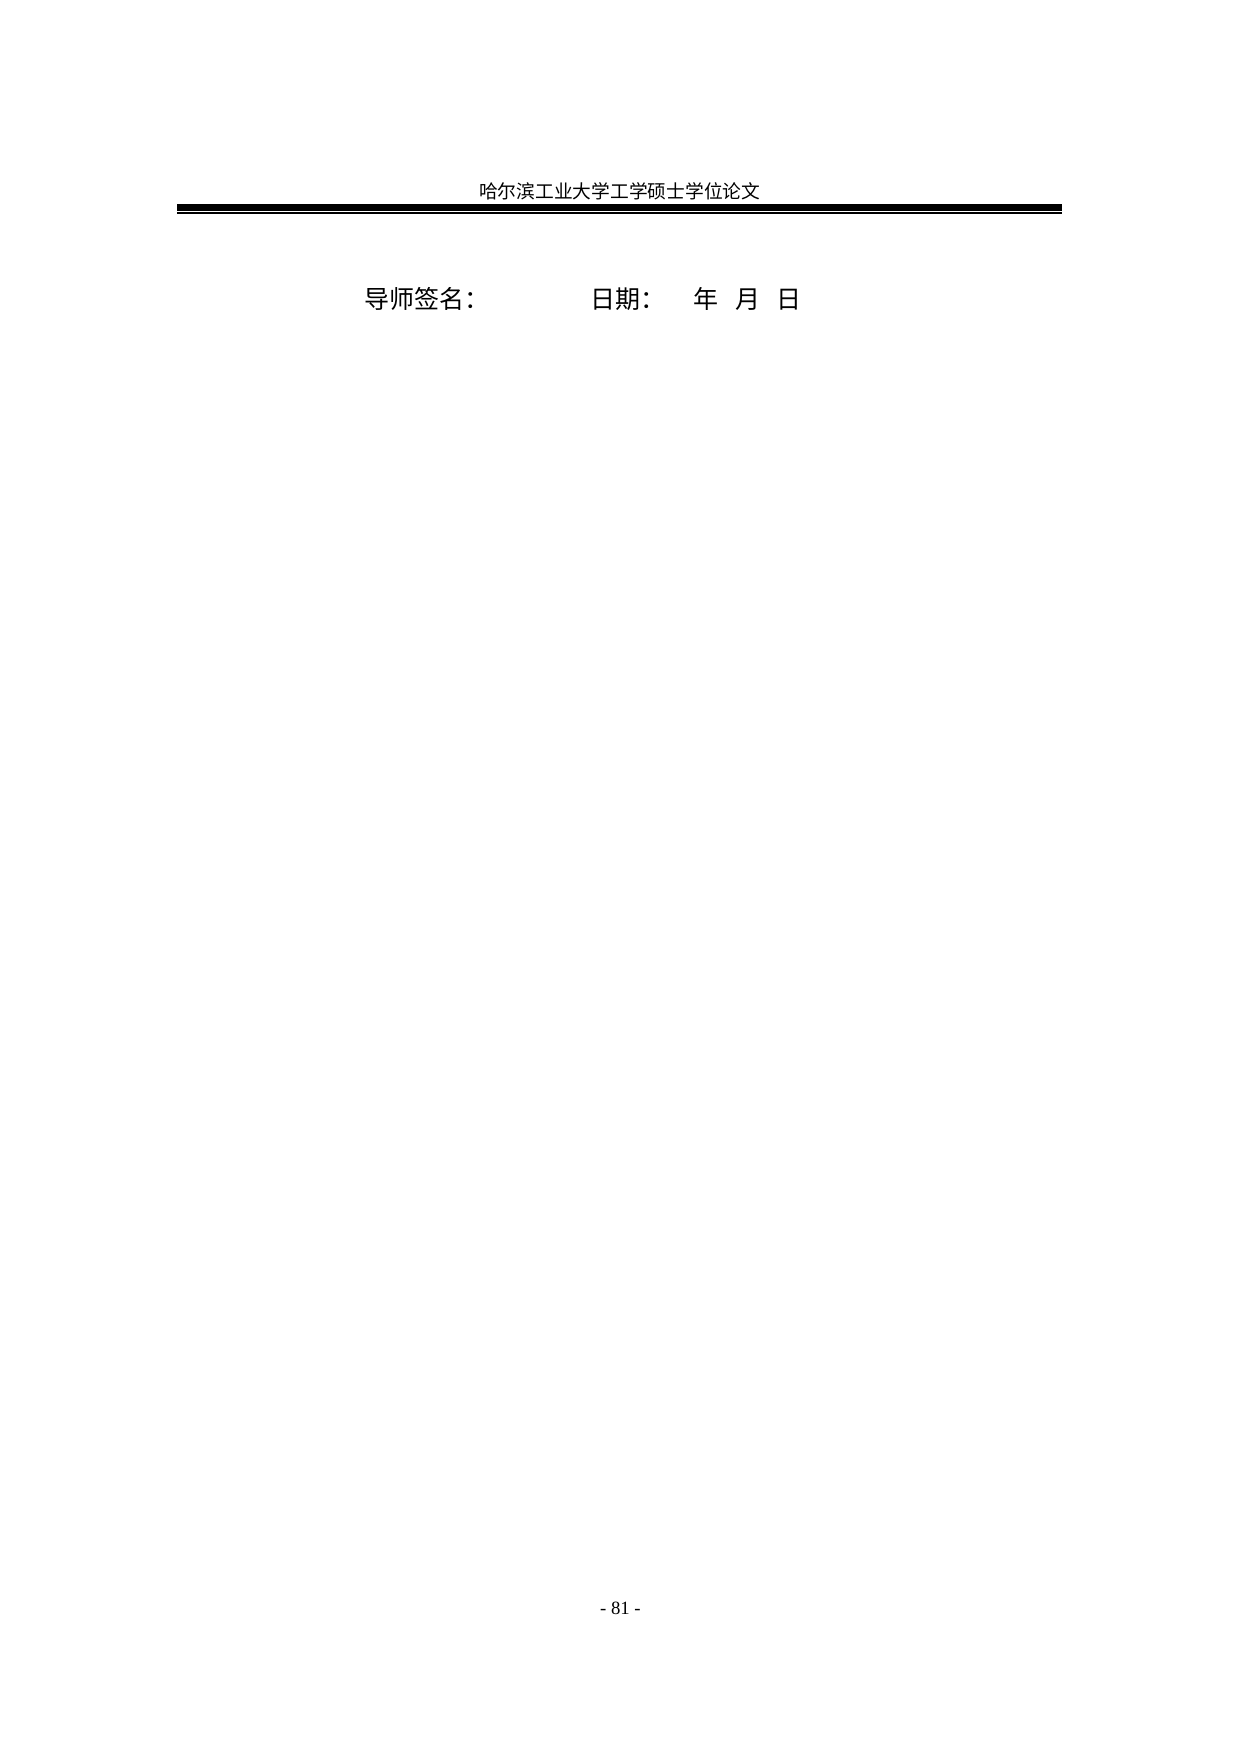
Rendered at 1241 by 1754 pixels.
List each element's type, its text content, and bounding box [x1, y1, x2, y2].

text 导师签名： 日期： 年 月 日 [177, 280, 1063, 316]
